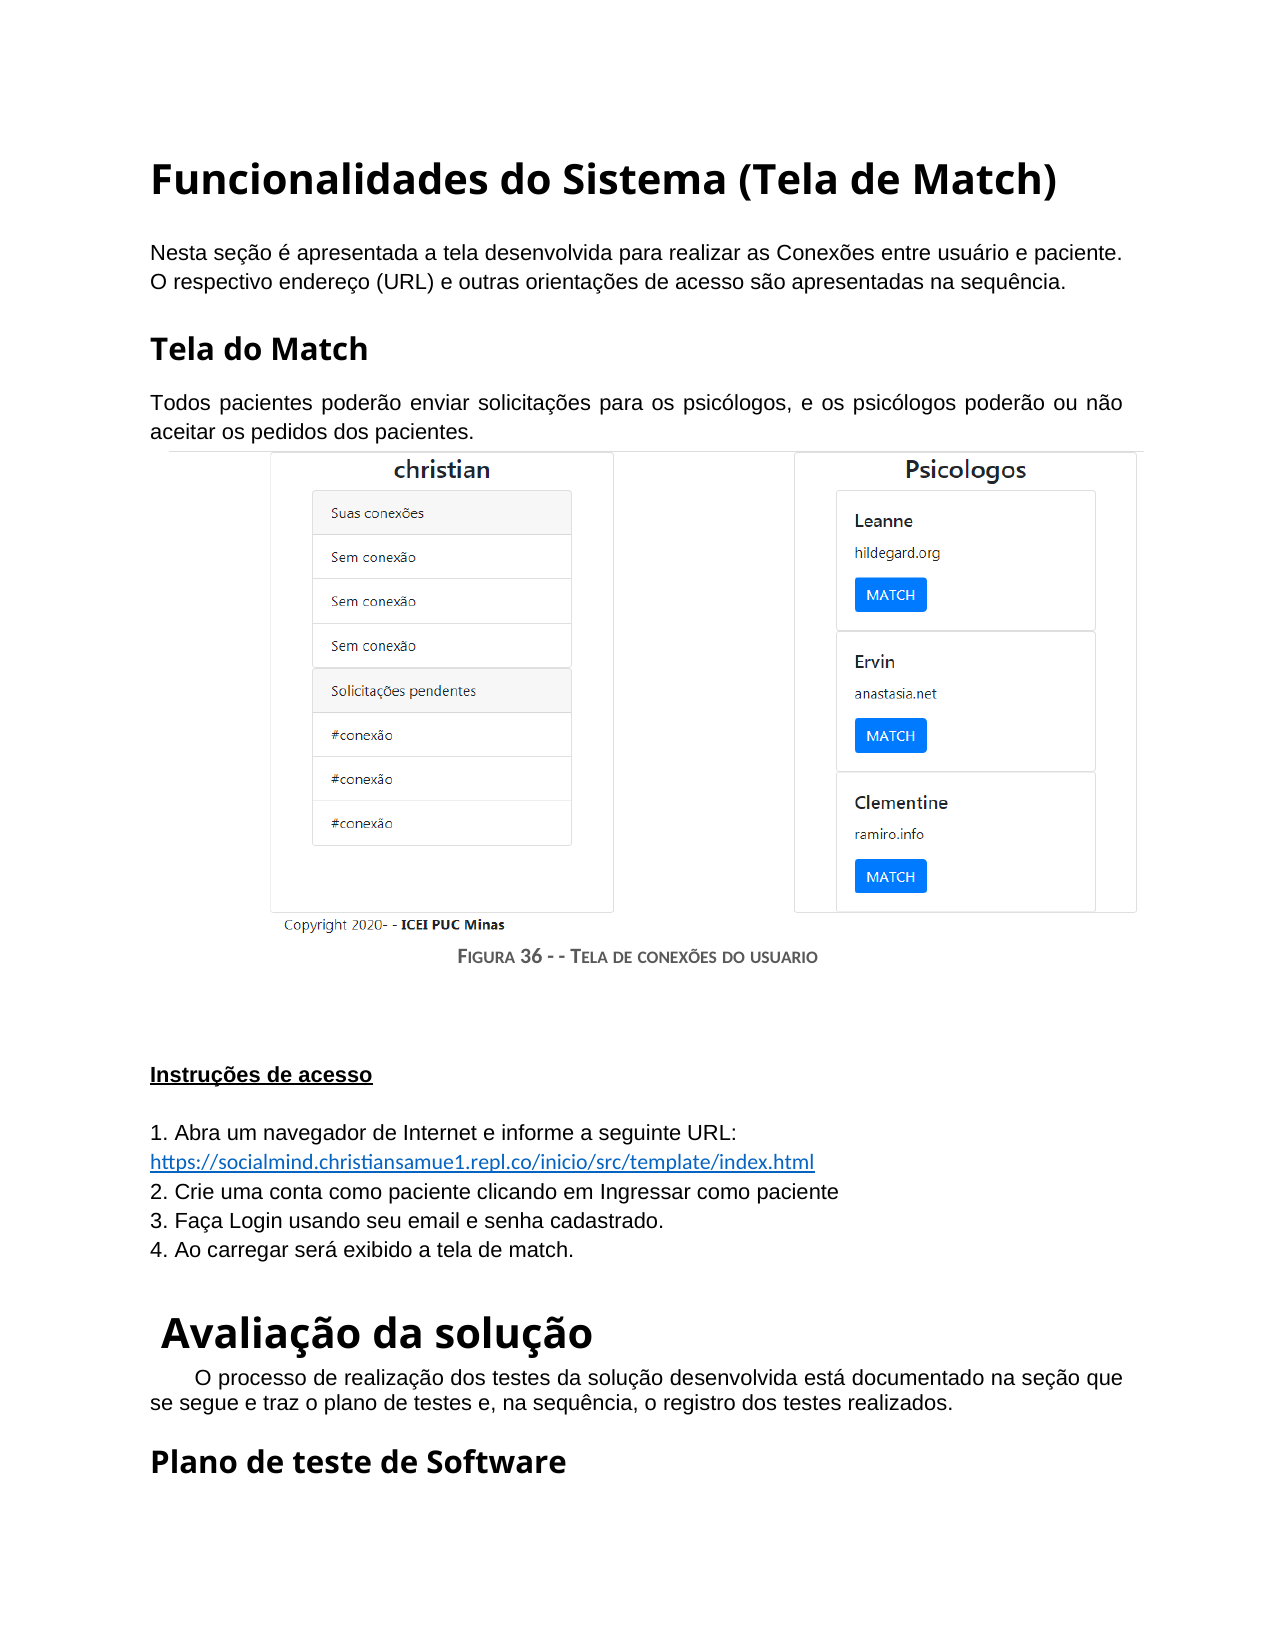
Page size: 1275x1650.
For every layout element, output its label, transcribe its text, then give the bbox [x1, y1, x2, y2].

text Nesta seção é apresentada a tela desenvolvida para realizar as Conexões entre usuário e paciente. O respectivo endereço (URL) e outras orientações de acesso são apresentadas na sequência. [150, 240, 1125, 294]
text 4. Ao carregar será exibido a tela de match. [150, 1237, 1125, 1262]
text 1. Abra um navegador de Internet e informe a seguinte URL: [150, 1119, 1125, 1145]
text 3. Faça Login usando seu email e senha cadastrado. [150, 1208, 1125, 1233]
subtitle Funcionalidades do Sistema (Tela de Match) [150, 150, 1125, 207]
text Todos pacientes poderão enviar solicitações para os psicólogos, e os psicólogos poderão ou não aceitar os pedidos dos pacientes. [150, 390, 1125, 444]
text O processo de realização dos testes da solução desenvolvida está documentado na seção que se segue e traz o plano de testes e, na sequência, o registro dos testes realizados. [150, 1364, 1125, 1415]
text 2. Crie uma conta como paciente clicando em Ingressar como paciente [150, 1179, 1125, 1204]
subtitle Tela do Match [150, 327, 1125, 369]
text Instruções de acesso [150, 1062, 1125, 1087]
subtitle Plano de teste de Software [150, 1440, 1125, 1483]
text https://socialmind.christiansamue1.repl.co/inicio/src/template/index.html [150, 1148, 1125, 1175]
subtitle Avaliação da solução [150, 1303, 1125, 1360]
text Figura 36 - - Tela de conexões do usuario [150, 943, 1125, 969]
